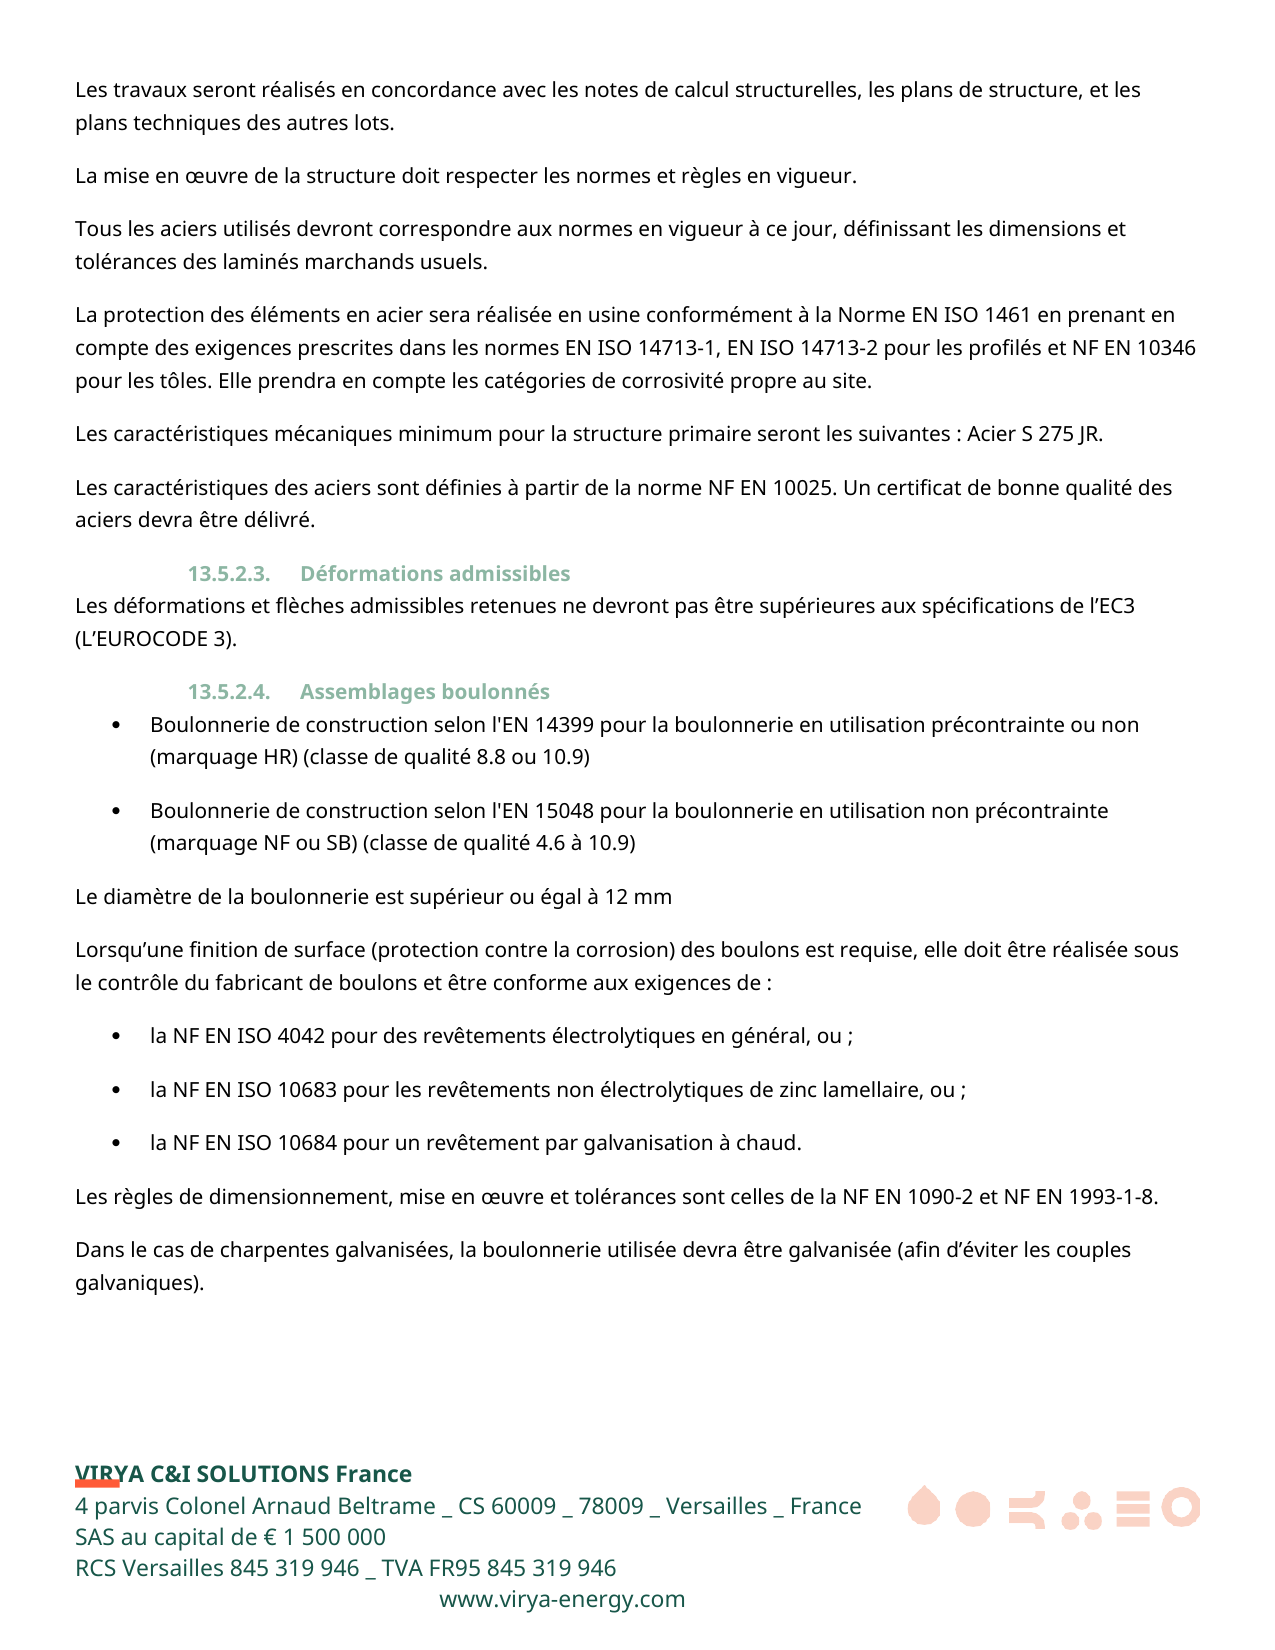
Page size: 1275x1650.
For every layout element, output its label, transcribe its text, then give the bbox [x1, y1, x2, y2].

subtitle Boulonnerie de construction selon l'EN 14399 pour la boulonnerie en utilisation précontrainte ou non (marquage HR) (classe de qualité 8.8 ou 10.9) [112, 710, 1200, 771]
subtitle Assemblages boulonnés [187, 677, 1200, 706]
subtitle Les travaux seront réalisés en concordance avec les notes de calcul structurelles, les plans de structure, et les plans techniques des autres lots. [75, 75, 1200, 136]
picture [955, 1491, 991, 1527]
subtitle Lorsqu’une finition de surface (protection contre la corrosion) des boulons est requise, elle doit être réalisée sous le contrôle du fabricant de boulons et être conforme aux exigences de : [75, 935, 1200, 996]
subtitle Les déformations et flèches admissibles retenues ne devront pas être supérieures aux spécifications de l’EC3 (L’EUROCODE 3). [75, 591, 1200, 652]
subtitle La protection des éléments en acier sera réalisée en usine conformément à la Norme EN ISO 1461 en prenant en compte des exigences prescrites dans les normes EN ISO 14713-1, EN ISO 14713-2 pour les profilés et NF EN 10346 pour les tôles. Elle prendra en compte les catégories de corrosivité propre au site. [75, 301, 1200, 394]
subtitle Les caractéristiques mécaniques minimum pour la structure primaire seront les suivantes : Acier S 275 JR. [75, 419, 1200, 448]
picture [1009, 1491, 1045, 1508]
picture [907, 1485, 940, 1525]
subtitle Boulonnerie de construction selon l'EN 15048 pour la boulonnerie en utilisation non précontrainte (marquage NF ou SB) (classe de qualité 4.6 à 10.9) [112, 796, 1200, 857]
subtitle La mise en œuvre de la structure doit respecter les normes et règles en vigueur. [75, 161, 1200, 189]
subtitle Tous les aciers utilisés devront correspondre aux normes en vigueur à ce jour, définissant les dimensions et tolérances des laminés marchands usuels. [75, 214, 1200, 276]
subtitle la NF EN ISO 10684 pour un revêtement par galvanisation à chaud. [112, 1128, 1200, 1157]
picture [1009, 1512, 1045, 1529]
subtitle Déformations admissibles [187, 559, 1200, 587]
subtitle Le diamètre de la boulonnerie est supérieur ou égal à 12 mm [75, 882, 1200, 910]
subtitle Dans le cas de charpentes galvanisées, la boulonnerie utilisée devra être galvanisée (afin d’éviter les couples galvaniques). [75, 1235, 1200, 1296]
picture [1061, 1491, 1102, 1530]
subtitle la NF EN ISO 10683 pour les revêtements non électrolytiques de zinc lamellaire, ou ; [112, 1075, 1200, 1103]
subtitle Les caractéristiques des aciers sont définies à partir de la norme NF EN 10025. Un certificat de bonne qualité des aciers devra être délivré. [75, 473, 1200, 534]
subtitle Les règles de dimensionnement, mise en œuvre et tolérances sont celles de la NF EN 1090-2 et NF EN 1993-1-8. [75, 1182, 1200, 1210]
picture [1161, 1487, 1200, 1527]
subtitle la NF EN ISO 4042 pour des revêtements électrolytiques en général, ou ; [112, 1021, 1200, 1050]
